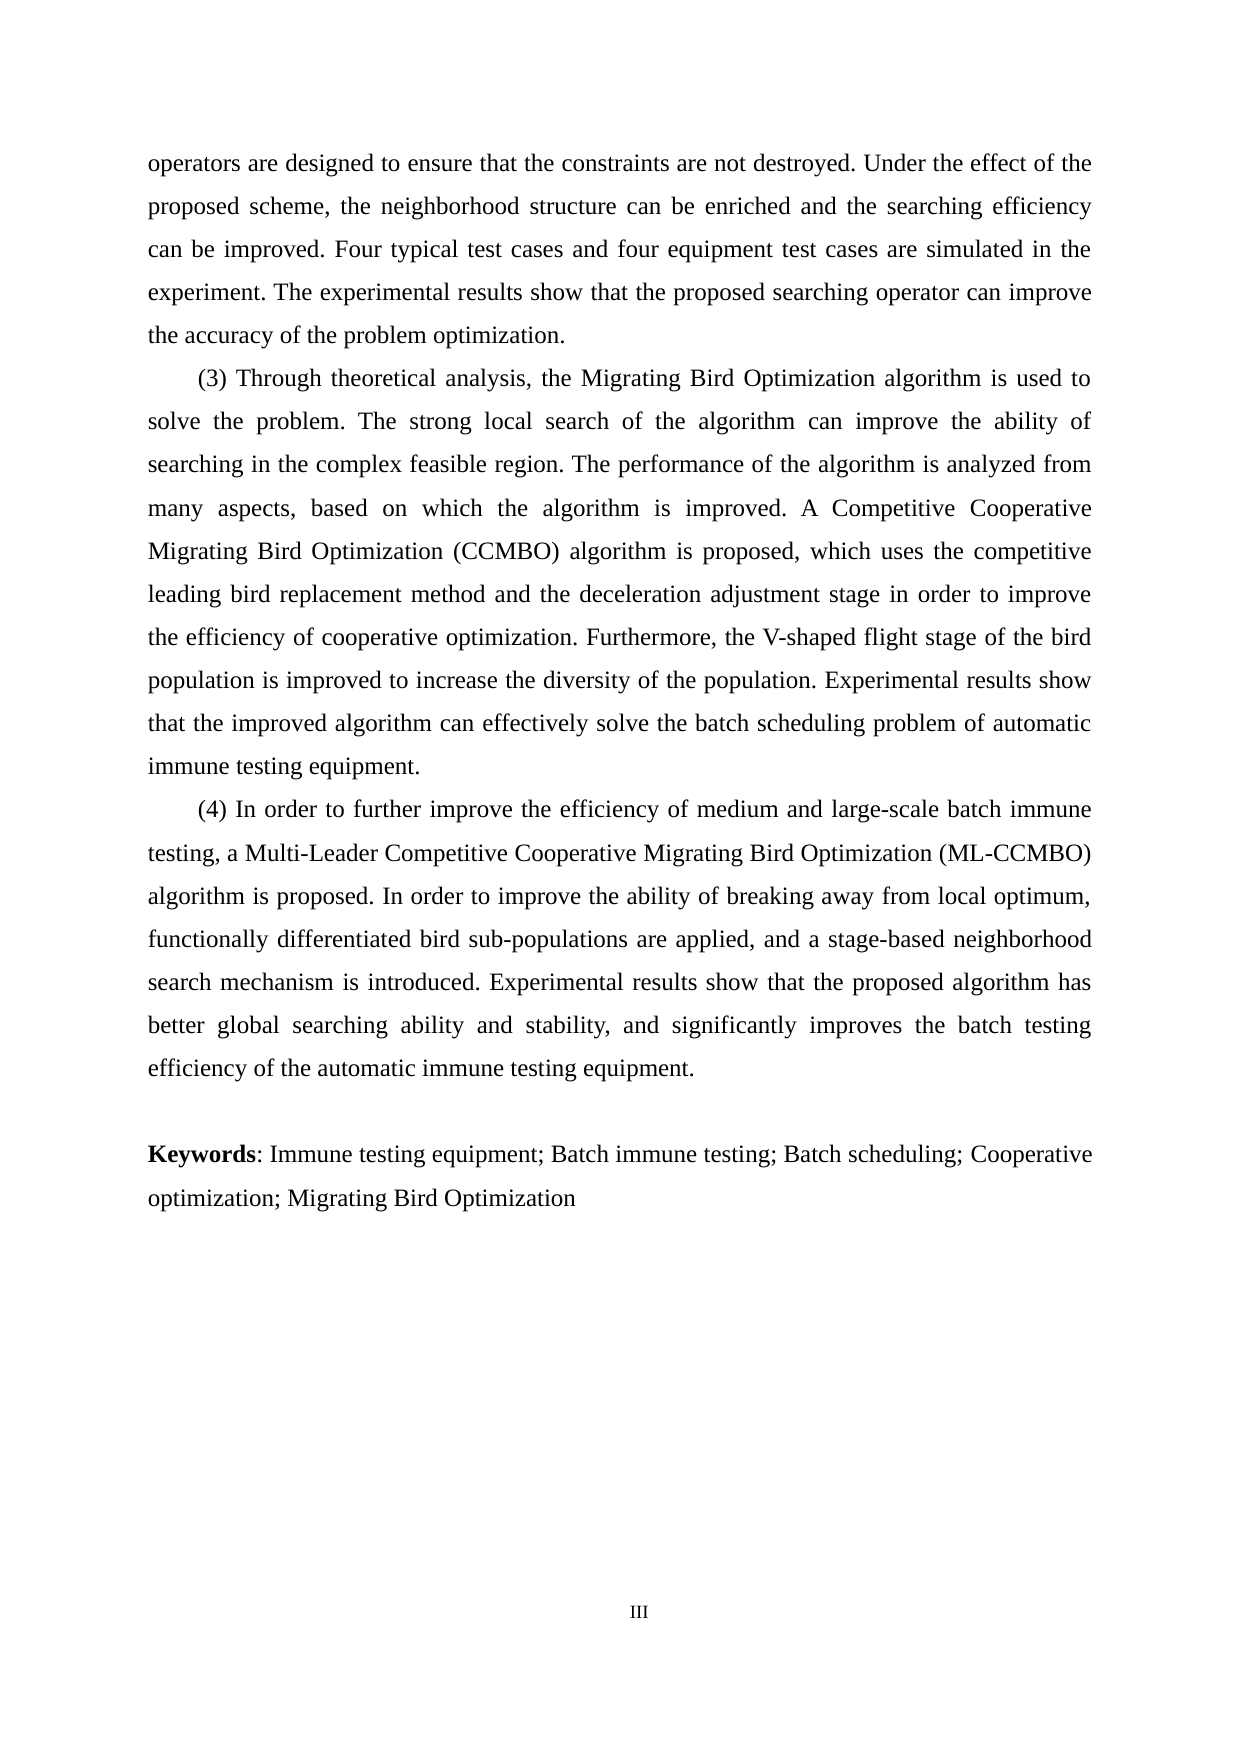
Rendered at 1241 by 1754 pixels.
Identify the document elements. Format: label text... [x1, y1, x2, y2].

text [148, 148, 1092, 349]
text (3) Through theoretical analysis, the Migrating Bird Optimization algorithm is used to solve the problem. The strong local search of the algorithm can improve the ability of searching in the complex feasible region. The performance of the algorithm is analyzed from many aspects, based on which the algorithm is improved. A Competitive Cooperative Migrating Bird Optimization (CCMBO) algorithm is proposed, which uses the competitive leading bird replacement method and the deceleration adjustment stage in order to improve the efficiency of cooperative optimization. Furthermore, the V-shaped flight stage of the bird population is improved to increase the diversity of the population. Experimental results show that the improved algorithm can effectively solve the batch scheduling problem of automatic immune testing equipment. [148, 363, 1092, 780]
text Keywords: Immune testing equipment; Batch immune testing; Batch scheduling; Cooperative optimization; Migrating Bird Optimization [148, 1139, 1092, 1211]
text (4) In order to further improve the efficiency of medium and large-scale batch immune testing, a Multi-Leader Competitive Cooperative Migrating Bird Optimization (ML-CCMBO) algorithm is proposed. In order to improve the ability of breaking away from local optimum, functionally differentiated bird sub-populations are applied, and a stage-based neighborhood search mechanism is introduced. Experimental results show that the proposed algorithm has better global searching ability and stability, and significantly improves the batch testing efficiency of the automatic immune testing equipment. [148, 794, 1092, 1082]
